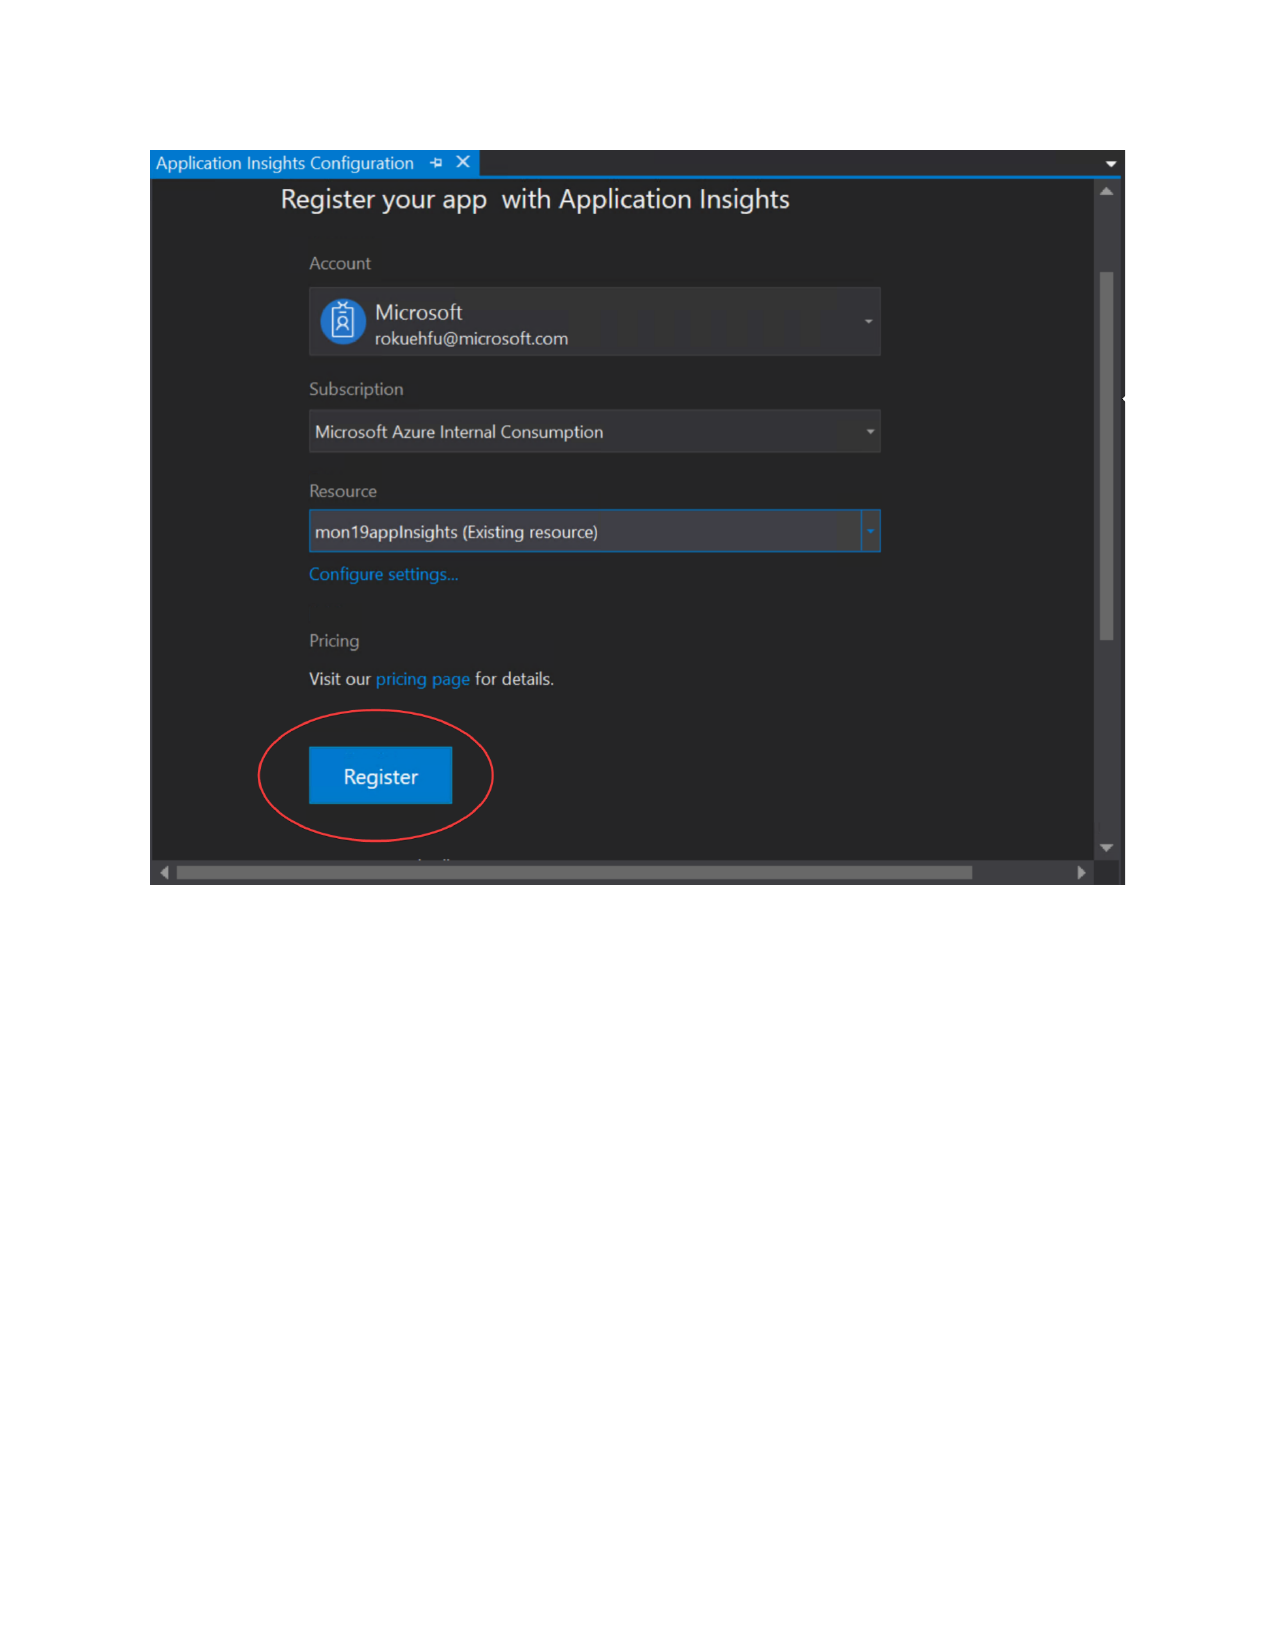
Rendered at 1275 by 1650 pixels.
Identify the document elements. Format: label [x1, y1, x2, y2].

picture [150, 150, 1125, 885]
